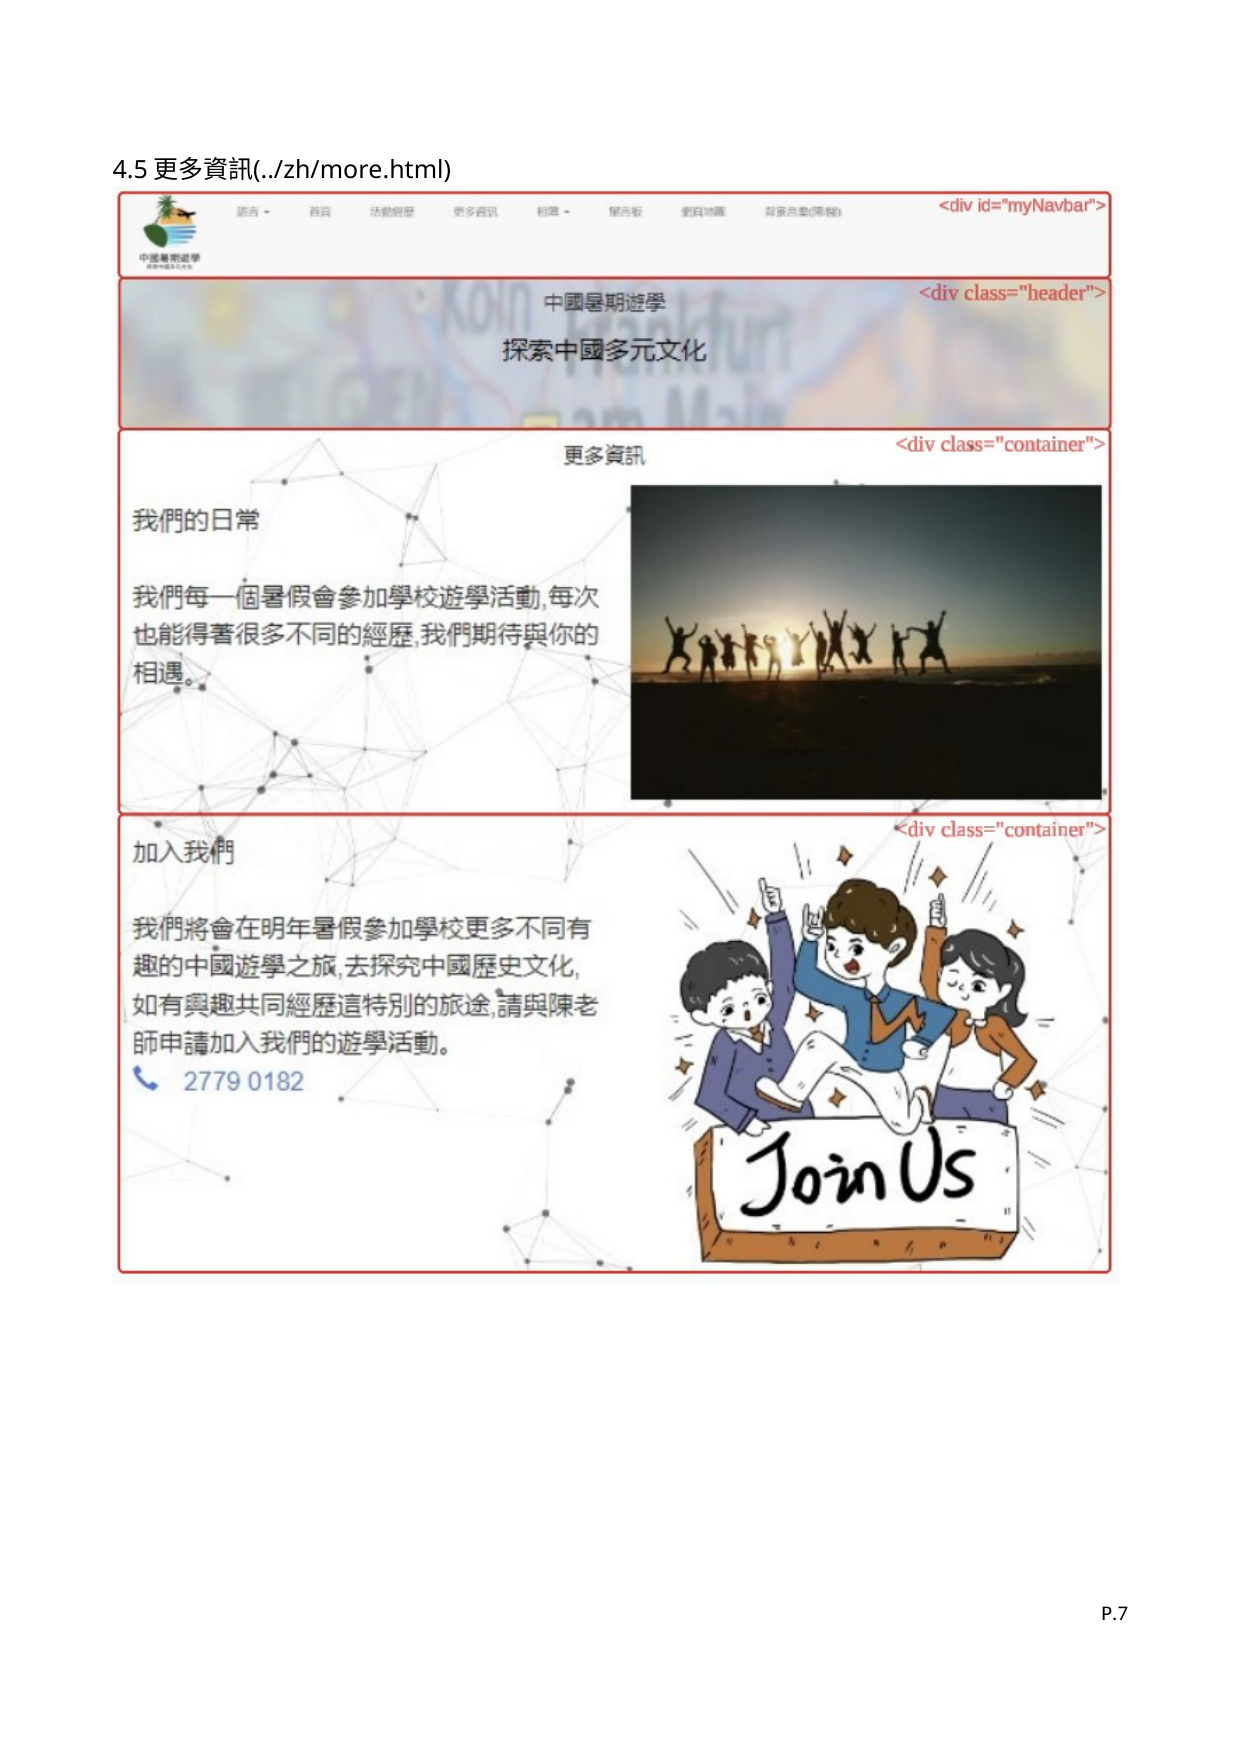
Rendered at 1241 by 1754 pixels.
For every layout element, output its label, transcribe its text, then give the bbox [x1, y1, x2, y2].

picture [112, 186, 1120, 1285]
text 4.5更多資訊(../zh/more.html) [112, 150, 1128, 186]
